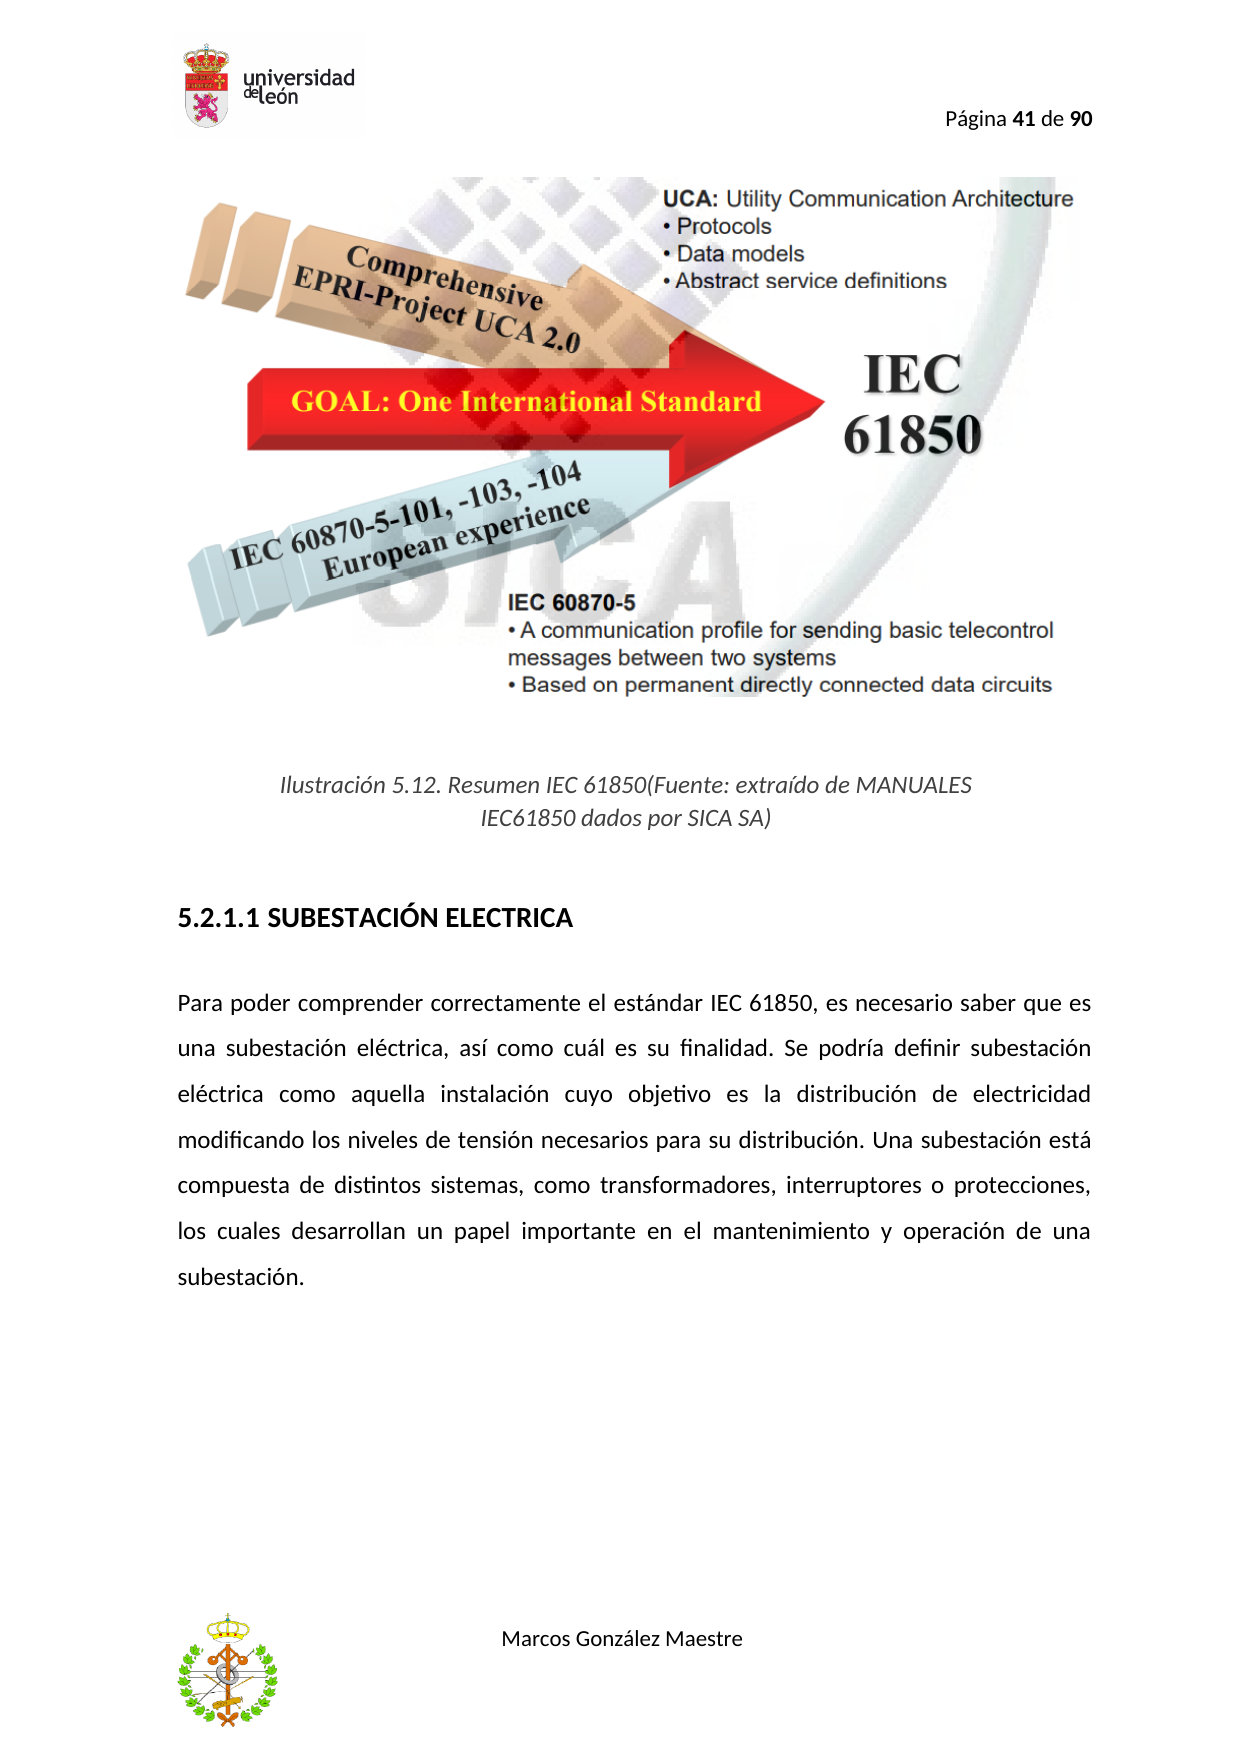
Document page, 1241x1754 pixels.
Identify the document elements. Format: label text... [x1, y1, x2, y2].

picture [184, 177, 1085, 697]
picture [177, 1613, 278, 1727]
picture [172, 32, 365, 138]
subtitle SUBESTACIÓN ELECTRICA [177, 899, 1092, 934]
text Para poder comprender correctamente el estándar IEC 61850, es necesario saber que es una subestación eléctrica, así como cuál es su finalidad. Se podría definir subestación eléctrica como aquella instalación cuyo objetivo es la distribución de electricidad modificando los niveles de tensión necesarios para su distribución. Una subestación está compuesta de distintos sistemas, como transformadores, interruptores o protecciones, los cuales desarrollan un papel importante en el mantenimiento y operación de una subestación. [177, 987, 1092, 1292]
text Ilustración 5.12. Resumen IEC 61850(Fuente: extraído de MANUALES IEC61850 dados por SICA SA) [252, 769, 1002, 833]
